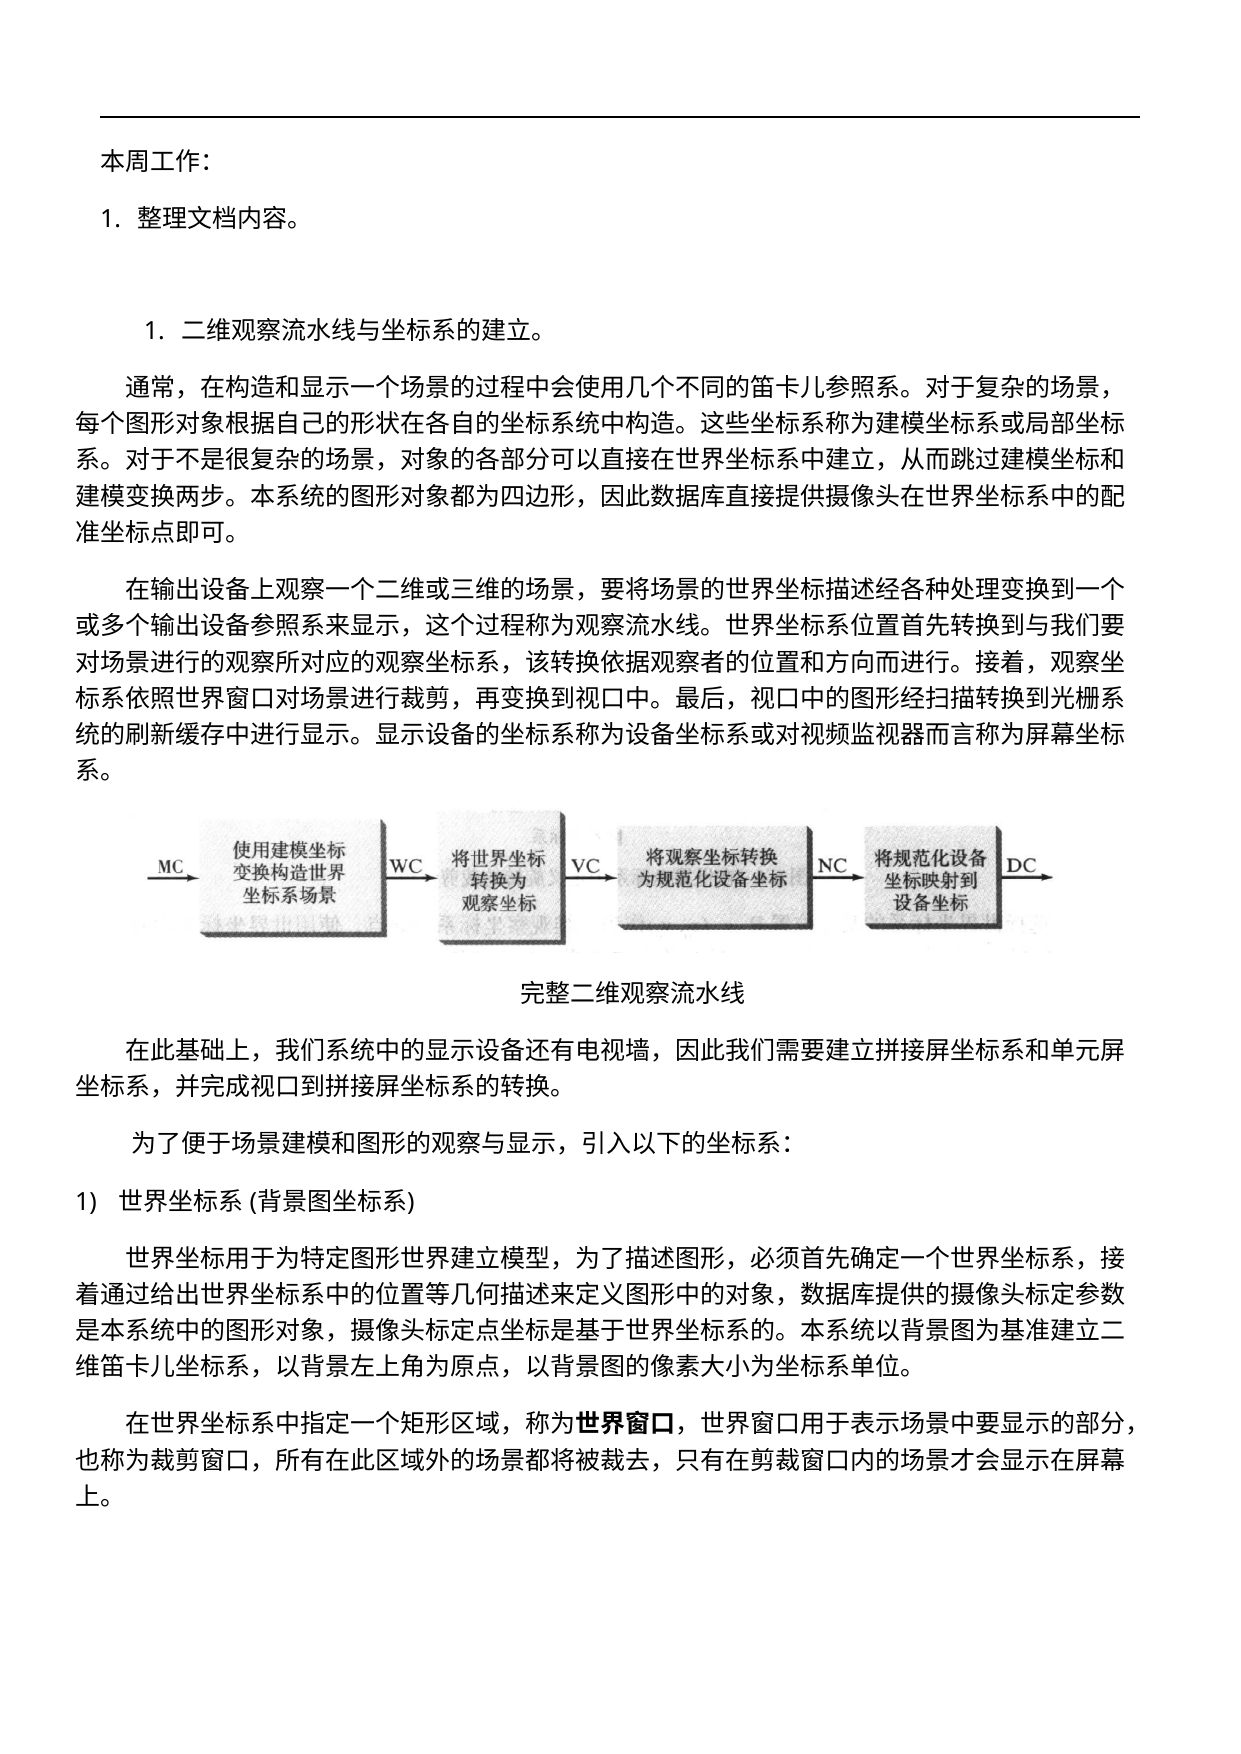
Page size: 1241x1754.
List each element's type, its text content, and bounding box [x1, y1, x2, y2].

text 为了便于场景建模和图形的观察与显示，引入以下的坐标系： [75, 1124, 1140, 1160]
text 通常，在构造和显示一个场景的过程中会使用几个不同的笛卡儿参照系。对于复杂的场景，每个图形对象根据自己的形状在各自的坐标系统中构造。这些坐标系称为建模坐标系或局部坐标系。对于不是很复杂的场景，对象的各部分可以直接在世界坐标系中建立，从而跳过建模坐标和建模变换两步。本系统的图形对象都为四边形，因此数据库直接提供摄像头在世界坐标系中的配准坐标点即可。 [75, 367, 1140, 549]
text 在世界坐标系中指定一个矩形区域，称为世界窗口，世界窗口用于表示场景中要显示的部分，也称为裁剪窗口，所有在此区域外的场景都将被裁去，只有在剪裁窗口内的场景才会显示在屏幕上。 [75, 1404, 1140, 1513]
text 在此基础上，我们系统中的显示设备还有电视墙，因此我们需要建立拼接屏坐标系和单元屏坐标系，并完成视口到拼接屏坐标系的转换。 [75, 1031, 1140, 1103]
list 世界坐标系 (背景图坐标系) [75, 1181, 1140, 1217]
list 二维观察流水线与坐标系的建立。 [144, 310, 1140, 347]
picture [125, 807, 1070, 953]
text 完整二维观察流水线 [75, 973, 1140, 1010]
text 在输出设备上观察一个二维或三维的场景，要将场景的世界坐标描述经各种处理变换到一个或多个输出设备参照系来显示，这个过程称为观察流水线。世界坐标系位置首先转换到与我们要对场景进行的观察所对应的观察坐标系，该转换依据观察者的位置和方向而进行。接着，观察坐标系依照世界窗口对场景进行裁剪，再变换到视口中。最后，视口中的图形经扫描转换到光栅系统的刷新缓存中进行显示。显示设备的坐标系称为设备坐标系或对视频监视器而言称为屏幕坐标系。 [75, 569, 1140, 787]
list 整理文档内容。 [100, 198, 1140, 235]
text 世界坐标用于为特定图形世界建立模型，为了描述图形，必须首先确定一个世界坐标系，接着通过给出世界坐标系中的位置等几何描述来定义图形中的对象，数据库提供的摄像头标定参数是本系统中的图形对象，摄像头标定点坐标是基于世界坐标系的。本系统以背景图为基准建立二维笛卡儿坐标系，以背景左上角为原点，以背景图的像素大小为坐标系单位。 [75, 1238, 1140, 1383]
text 本周工作： [100, 141, 1140, 178]
